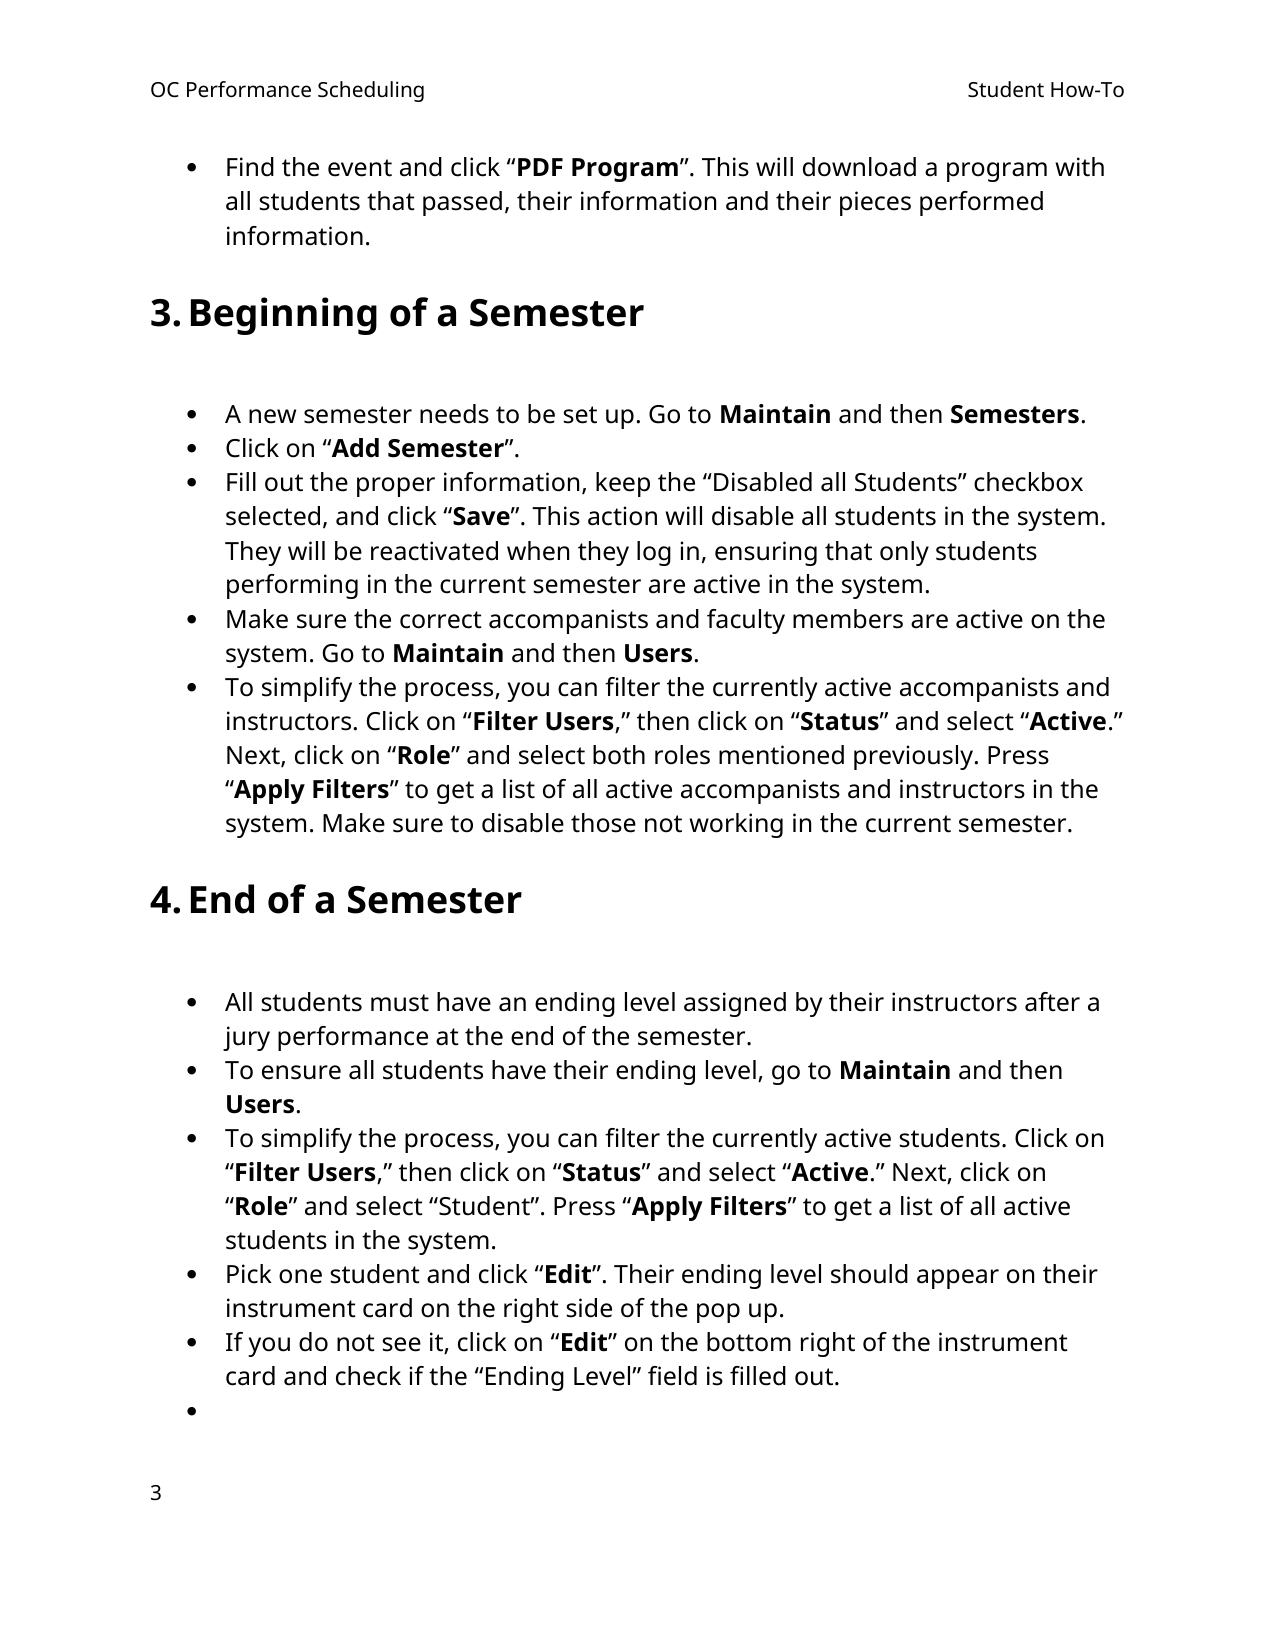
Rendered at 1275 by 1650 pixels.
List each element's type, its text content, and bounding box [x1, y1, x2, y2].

list A new semester needs to be set up. Go to Maintain and then Semesters. [187, 397, 1125, 431]
list Pick one student and click “Edit”. Their ending level should appear on their instrument card on the right side of the pop up. [187, 1257, 1125, 1325]
list To ensure all students have their ending level, go to Maintain and then Users. [187, 1052, 1125, 1121]
subtitle End of a Semester [150, 874, 1125, 925]
list Make sure the correct accompanists and faculty members are active on the system. Go to Maintain and then Users. [187, 601, 1125, 669]
list If you do not see it, click on “Edit” on the bottom right of the instrument card and check if the “Ending Level” field is filled out. [187, 1325, 1125, 1393]
list All students must have an ending level assigned by their instructors after a jury performance at the end of the semester. [187, 984, 1125, 1052]
list To simplify the process, you can filter the currently active accompanists and instructors. Click on “Filter Users,” then click on “Status” and select “Active.” Next, click on “Role” and select both roles mentioned previously. Press “Apply Filters” to get a list of all active accompanists and instructors in the system. Make sure to disable those not working in the current semester. [187, 669, 1125, 840]
subtitle Beginning of a Semester [150, 286, 1125, 337]
list Find the event and click “PDF Program”. This will download a program with all students that passed, their information and their pieces performed information. [187, 150, 1125, 252]
list Fill out the proper information, keep the “Disabled all Students” checkbox selected, and click “Save”. This action will disable all students in the system. They will be reactivated when they log in, ensuring that only students performing in the current semester are active in the system. [187, 465, 1125, 601]
list To simplify the process, you can filter the currently active students. Click on “Filter Users,” then click on “Status” and select “Active.” Next, click on “Role” and select “Student”. Press “Apply Filters” to get a list of all active students in the system. [187, 1121, 1125, 1257]
list Click on “Add Semester”. [187, 431, 1125, 465]
